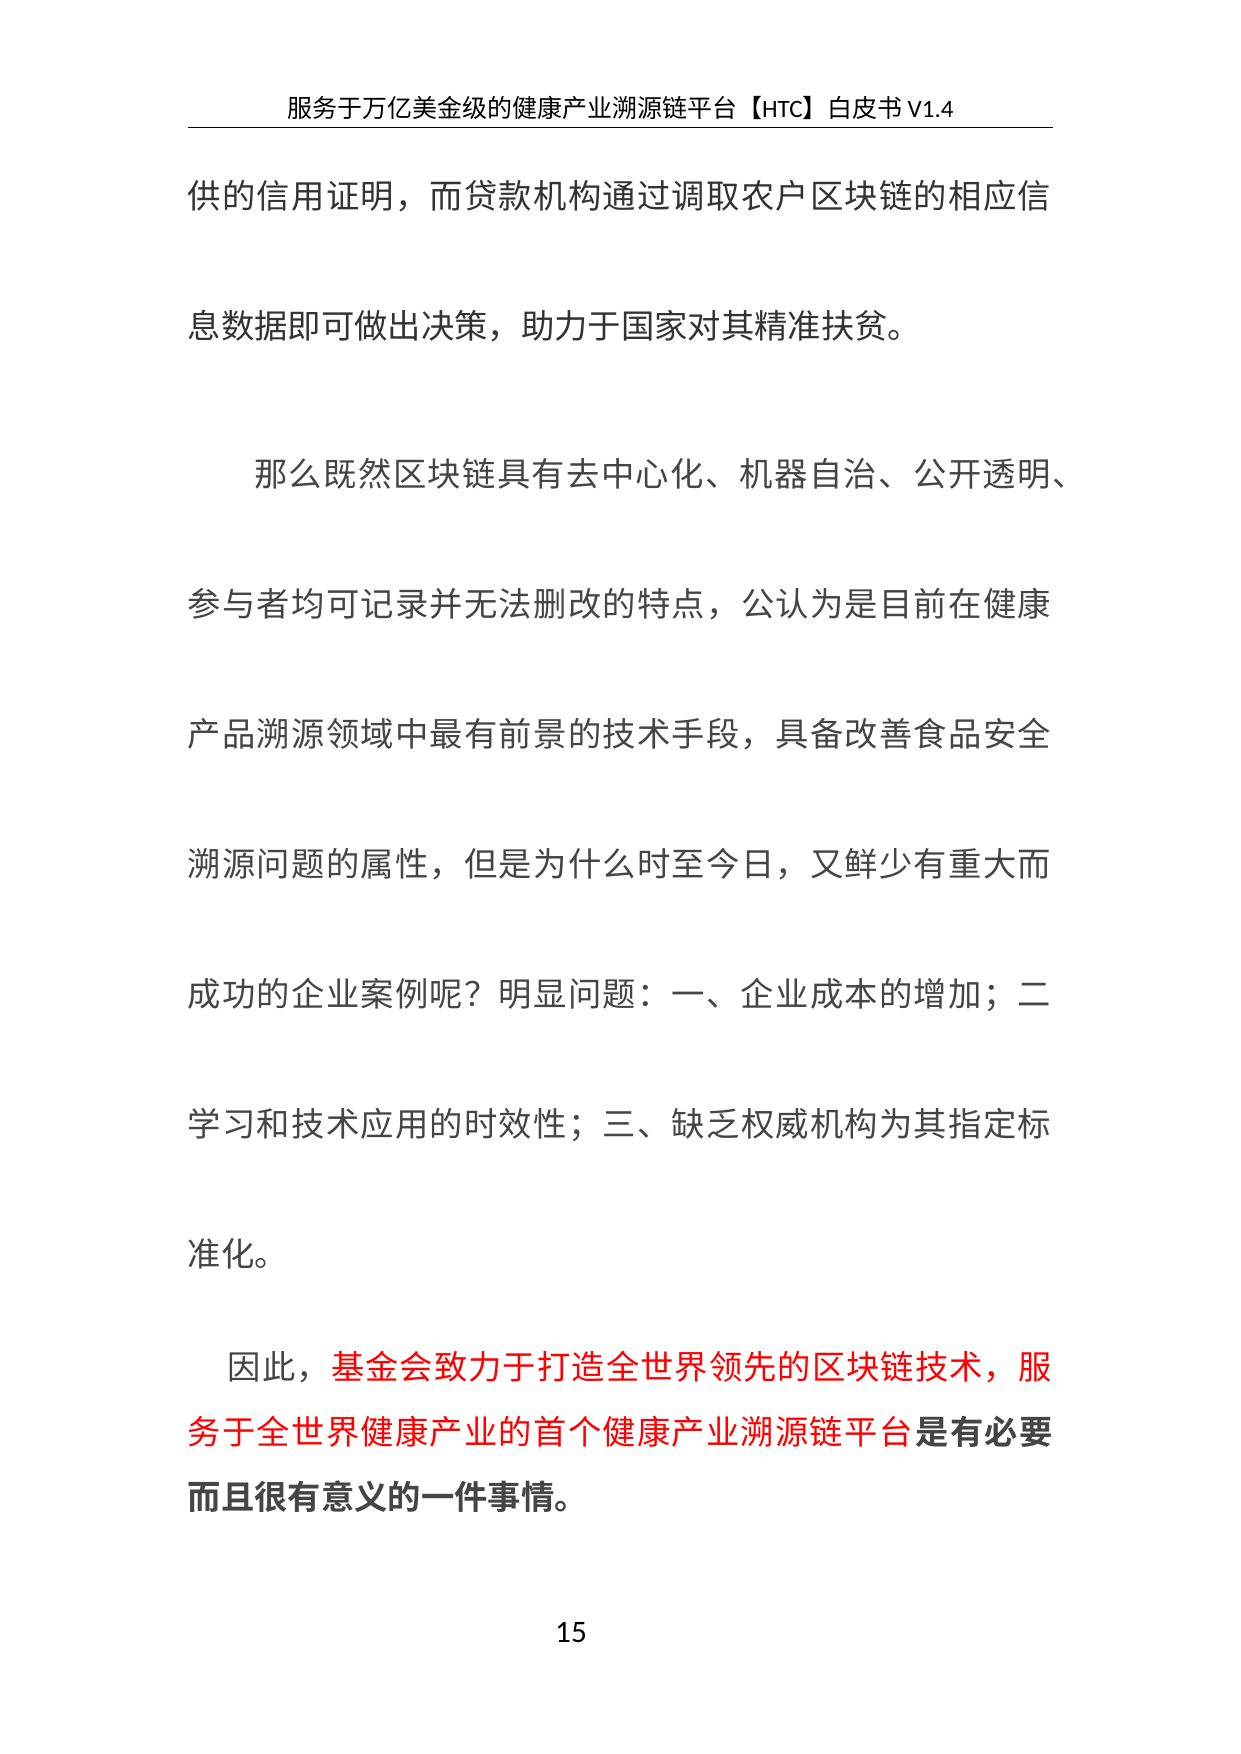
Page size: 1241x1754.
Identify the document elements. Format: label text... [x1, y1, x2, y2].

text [187, 162, 1053, 357]
text 因此，基金会致力于打造全世界领先的区块链技术，服务于全世界健康产业的首个健康产业溯源链平台是有必要而且很有意义的一件事情。 [187, 1333, 1053, 1528]
text 那么既然区块链具有去中心化、机器自治、公开透明、参与者均可记录并无法删改的特点，公认为是目前在健康产品溯源领域中最有前景的技术手段，具备改善食品安全溯源问题的属性，但是为什么时至今日，又鲜少有重大而成功的企业案例呢？明显问题：一、企业成本的增加；二、学习和技术应用的时效性；三、缺乏权威机构为其指定标准化。 [187, 439, 1053, 1284]
